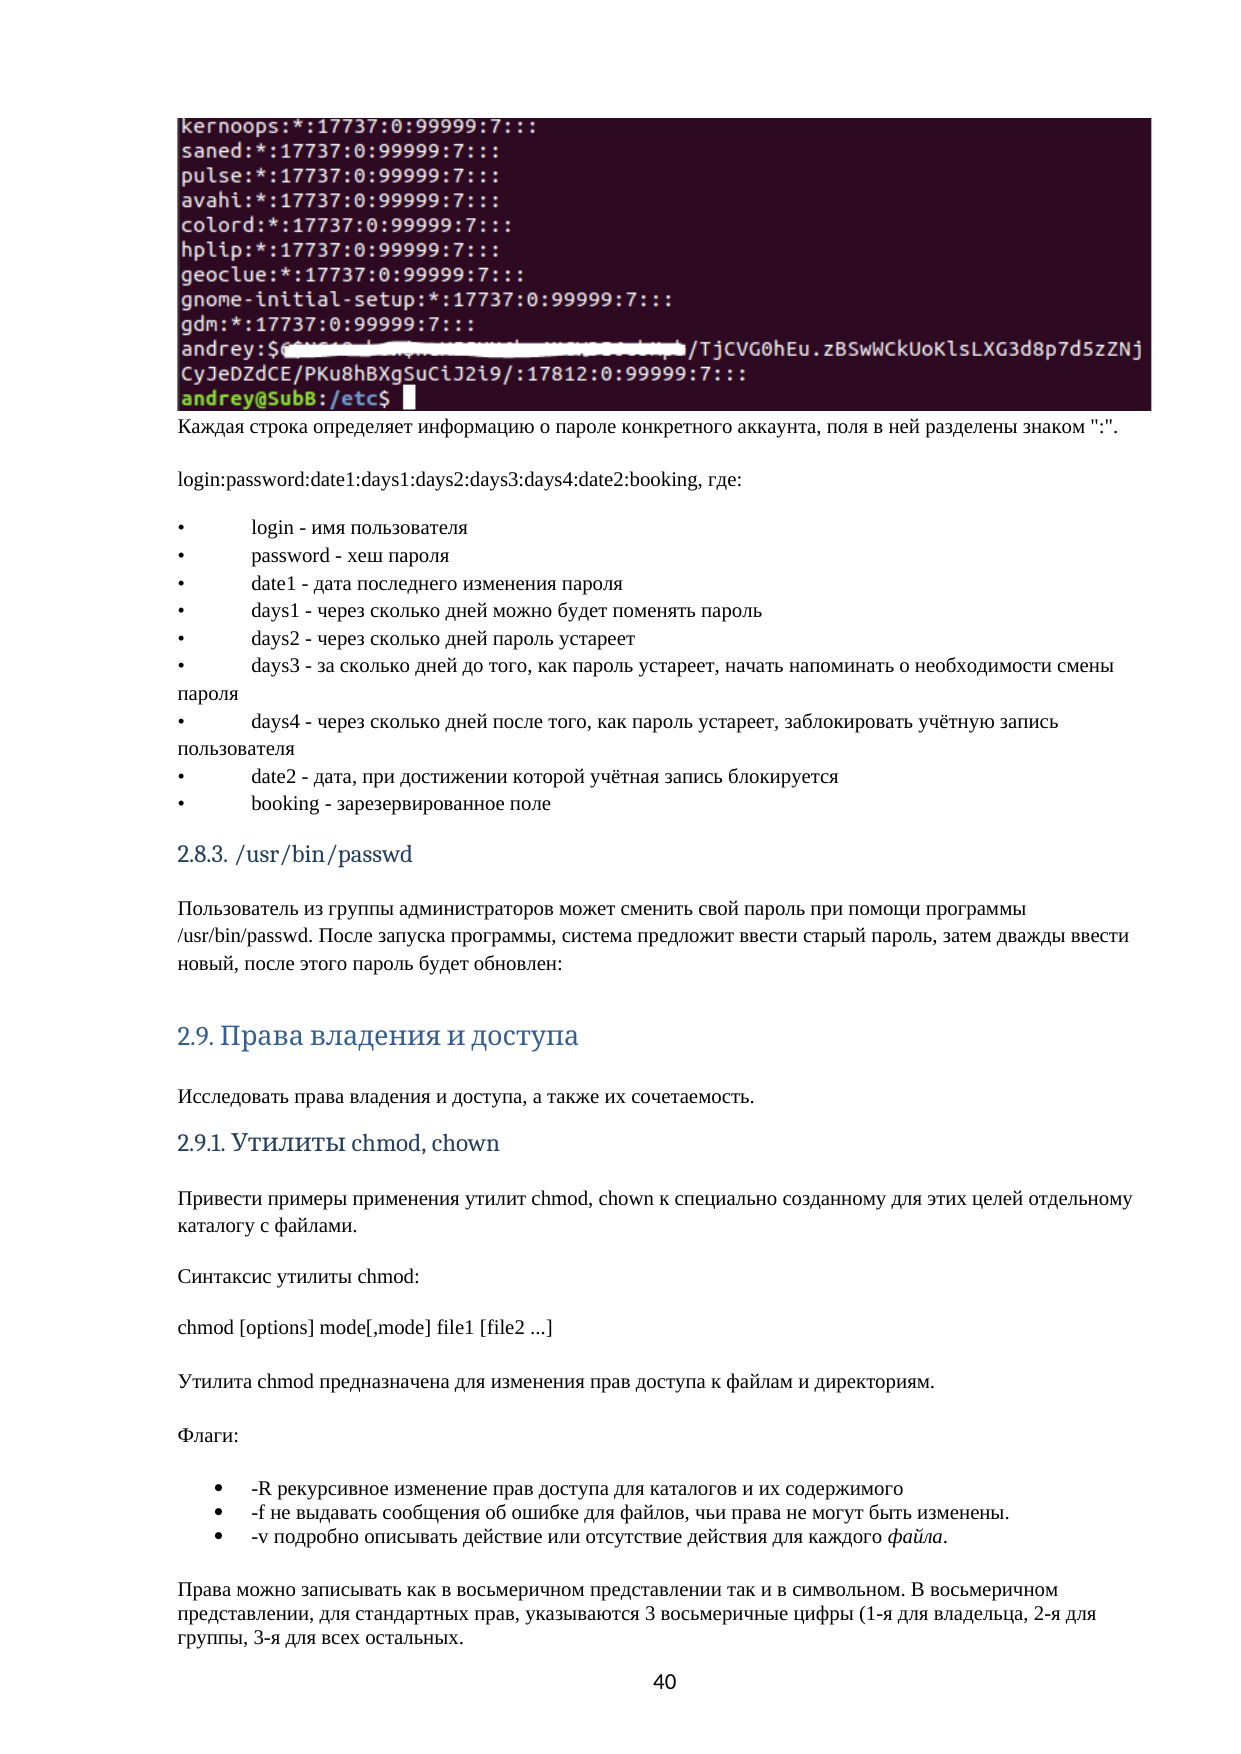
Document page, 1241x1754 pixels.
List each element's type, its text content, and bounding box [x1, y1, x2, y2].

list -v подробно описывать действие или отсутствие действия для каждого файла. [215, 1524, 1152, 1548]
text Каждая строка определяет информацию о пароле конкретного аккаунта, поля в ней разделены знаком ":". [177, 414, 1152, 438]
text • days3 - за сколько дней до того, как пароль устареет, начать напоминать о необходимости смены пароля [177, 653, 1152, 705]
text Привести примеры применения утилит chmod, chown к специально созданному для этих целей отдельному каталогу с файлами. [177, 1185, 1152, 1237]
list -R рекурсивное изменение прав доступа для каталогов и их содержимого [215, 1476, 1152, 1500]
subtitle 2.9.1. Утилиты chmod, chown [177, 1129, 1152, 1157]
text • days2 - через сколько дней пароль устареет [177, 626, 1152, 650]
text • booking - зарезервированное поле [177, 791, 1152, 815]
text Исследовать права владения и доступа, а также их сочетаемость. [177, 1079, 1152, 1108]
text Утилита chmod предназначена для изменения прав доступа к файлам и директориям. [177, 1369, 1152, 1393]
subtitle 2.9. Права владения и доступа [177, 1021, 1152, 1052]
text • date1 - дата последнего изменения пароля [177, 571, 1152, 594]
list -f не выдавать сообщения об ошибке для файлов, чьи права не могут быть изменены. [215, 1500, 1152, 1524]
text Пользователь из группы администраторов может сменить свой пароль при помощи программы /usr/bin/passwd. После запуска программы, система предложит ввести старый пароль, затем дважды ввести новый, после этого пароль будет обновлен: [177, 896, 1152, 975]
text login:password:date1:days1:days2:days3:days4:date2:booking, где: [177, 467, 1152, 491]
text • date2 - дата, при достижении которой учётная запись блокируется [177, 764, 1152, 788]
picture [177, 118, 1152, 411]
text chmod [options] mode[,mode] file1 [file2 ...] [177, 1314, 1152, 1340]
subtitle 2.8.3. /usr/bin/passwd [177, 840, 1152, 868]
text Права можно записывать как в восьмеричном представлении так и в символьном. В восьмеричном представлении, для стандартных прав, указываются 3 восьмеричные цифры (1-я для владельца, 2-я для группы, 3-я для всех остальных. [177, 1577, 1152, 1649]
text • days4 - через сколько дней после того, как пароль устареет, заблокировать учётную запись пользователя [177, 708, 1152, 760]
text • password - хеш пароля [177, 543, 1152, 567]
text • login - имя пользователя [177, 515, 1152, 539]
text Синтаксис утилиты chmod: [177, 1262, 1152, 1289]
text Флаги: [177, 1422, 1152, 1447]
text • days1 - через сколько дней можно будет поменять пароль [177, 598, 1152, 622]
